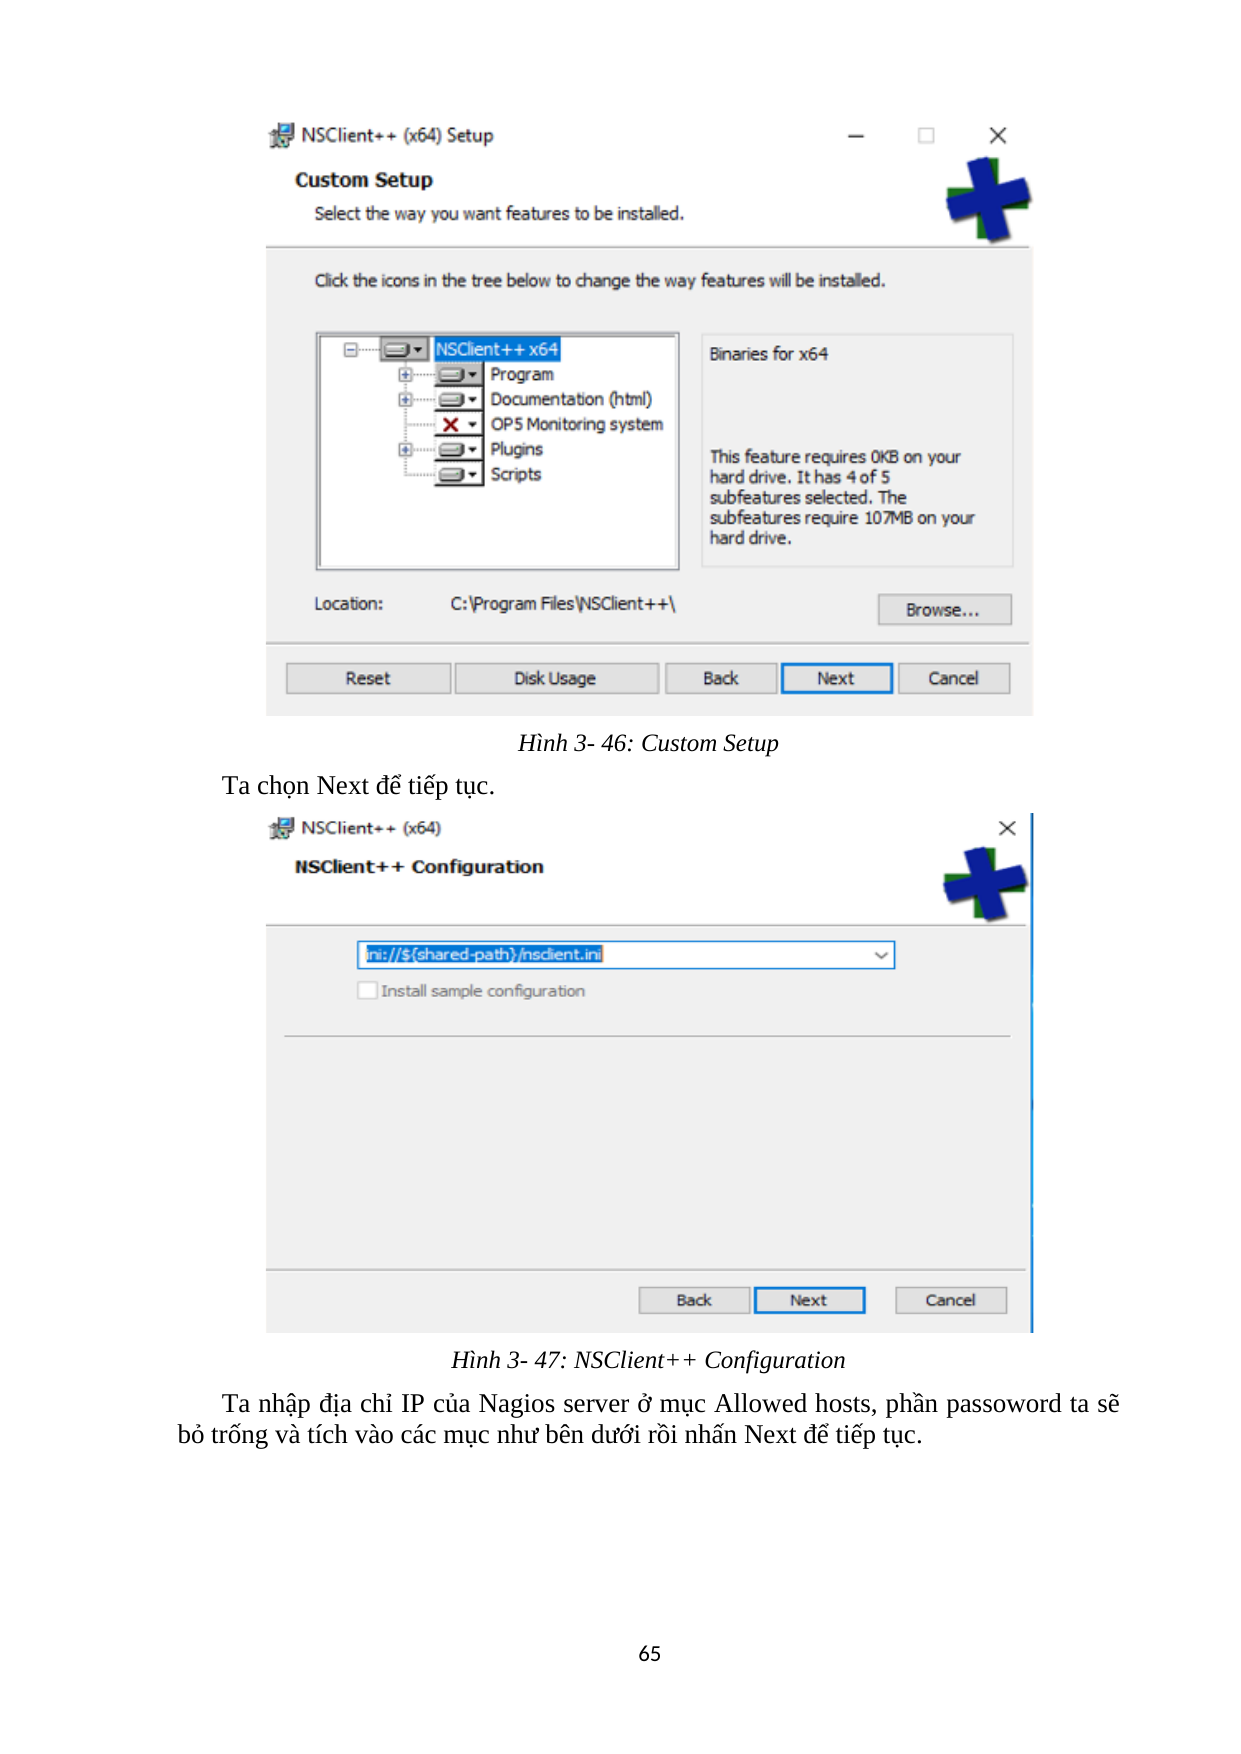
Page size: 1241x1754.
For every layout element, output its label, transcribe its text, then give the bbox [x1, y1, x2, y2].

text Hình 3- 47: NSClient++ Configuration [177, 1346, 1122, 1374]
text Ta nhập địa chỉ IP của Nagios server ở mục Allowed hosts, phần passoword ta sẽ bỏ trống và tích vào các mục như bên dưới rồi nhấn Next để tiếp tục. [177, 1387, 1122, 1449]
text Hình 3- 46: Custom Setup [177, 728, 1122, 757]
picture [265, 118, 1034, 716]
text Ta chọn Next để tiếp tục. [177, 769, 1122, 801]
picture [265, 813, 1034, 1333]
